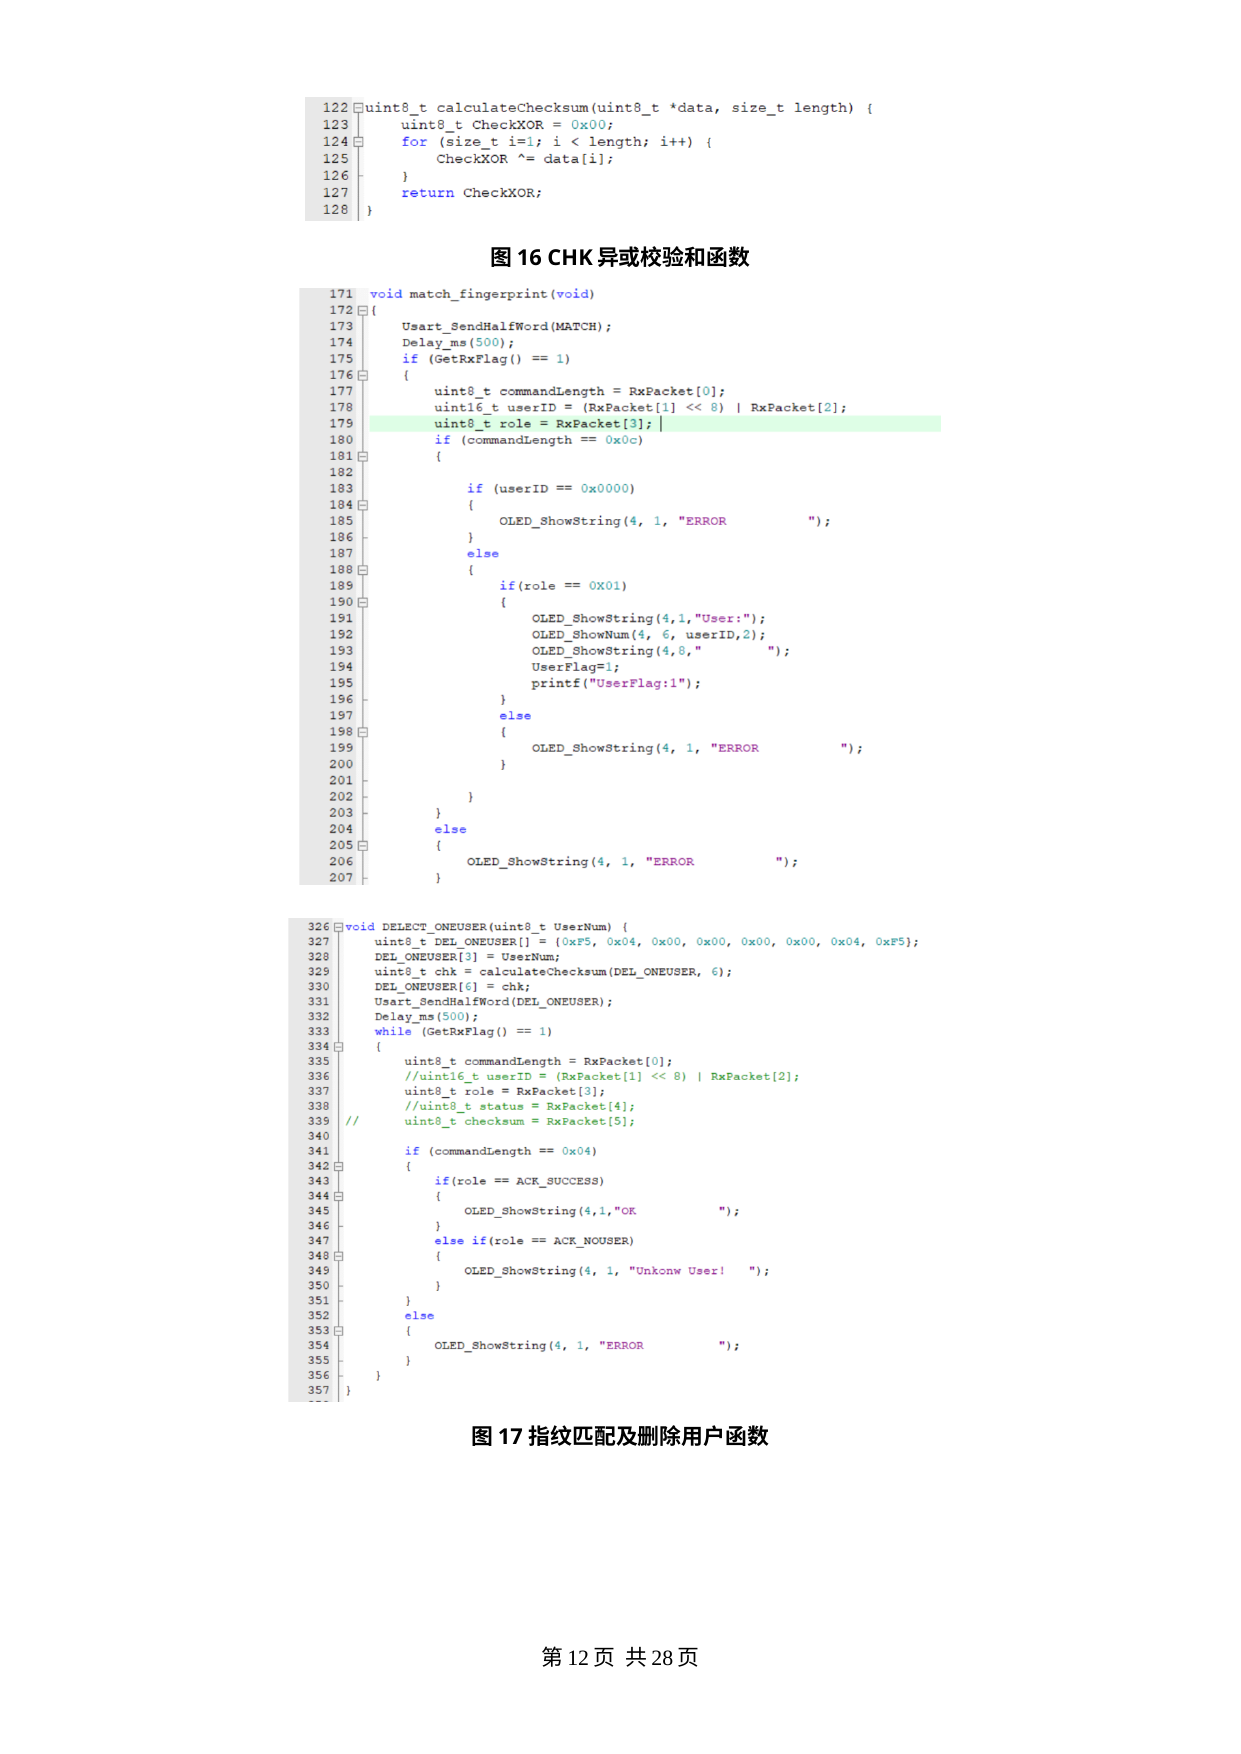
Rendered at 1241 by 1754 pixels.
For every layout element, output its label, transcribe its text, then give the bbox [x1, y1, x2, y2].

picture [305, 97, 936, 221]
text 图17 指纹匹配及删除用户函数 [148, 1418, 1092, 1451]
text 图16 CHK异或校验和函数 [148, 240, 1092, 272]
picture [288, 918, 952, 1402]
picture [299, 288, 941, 885]
